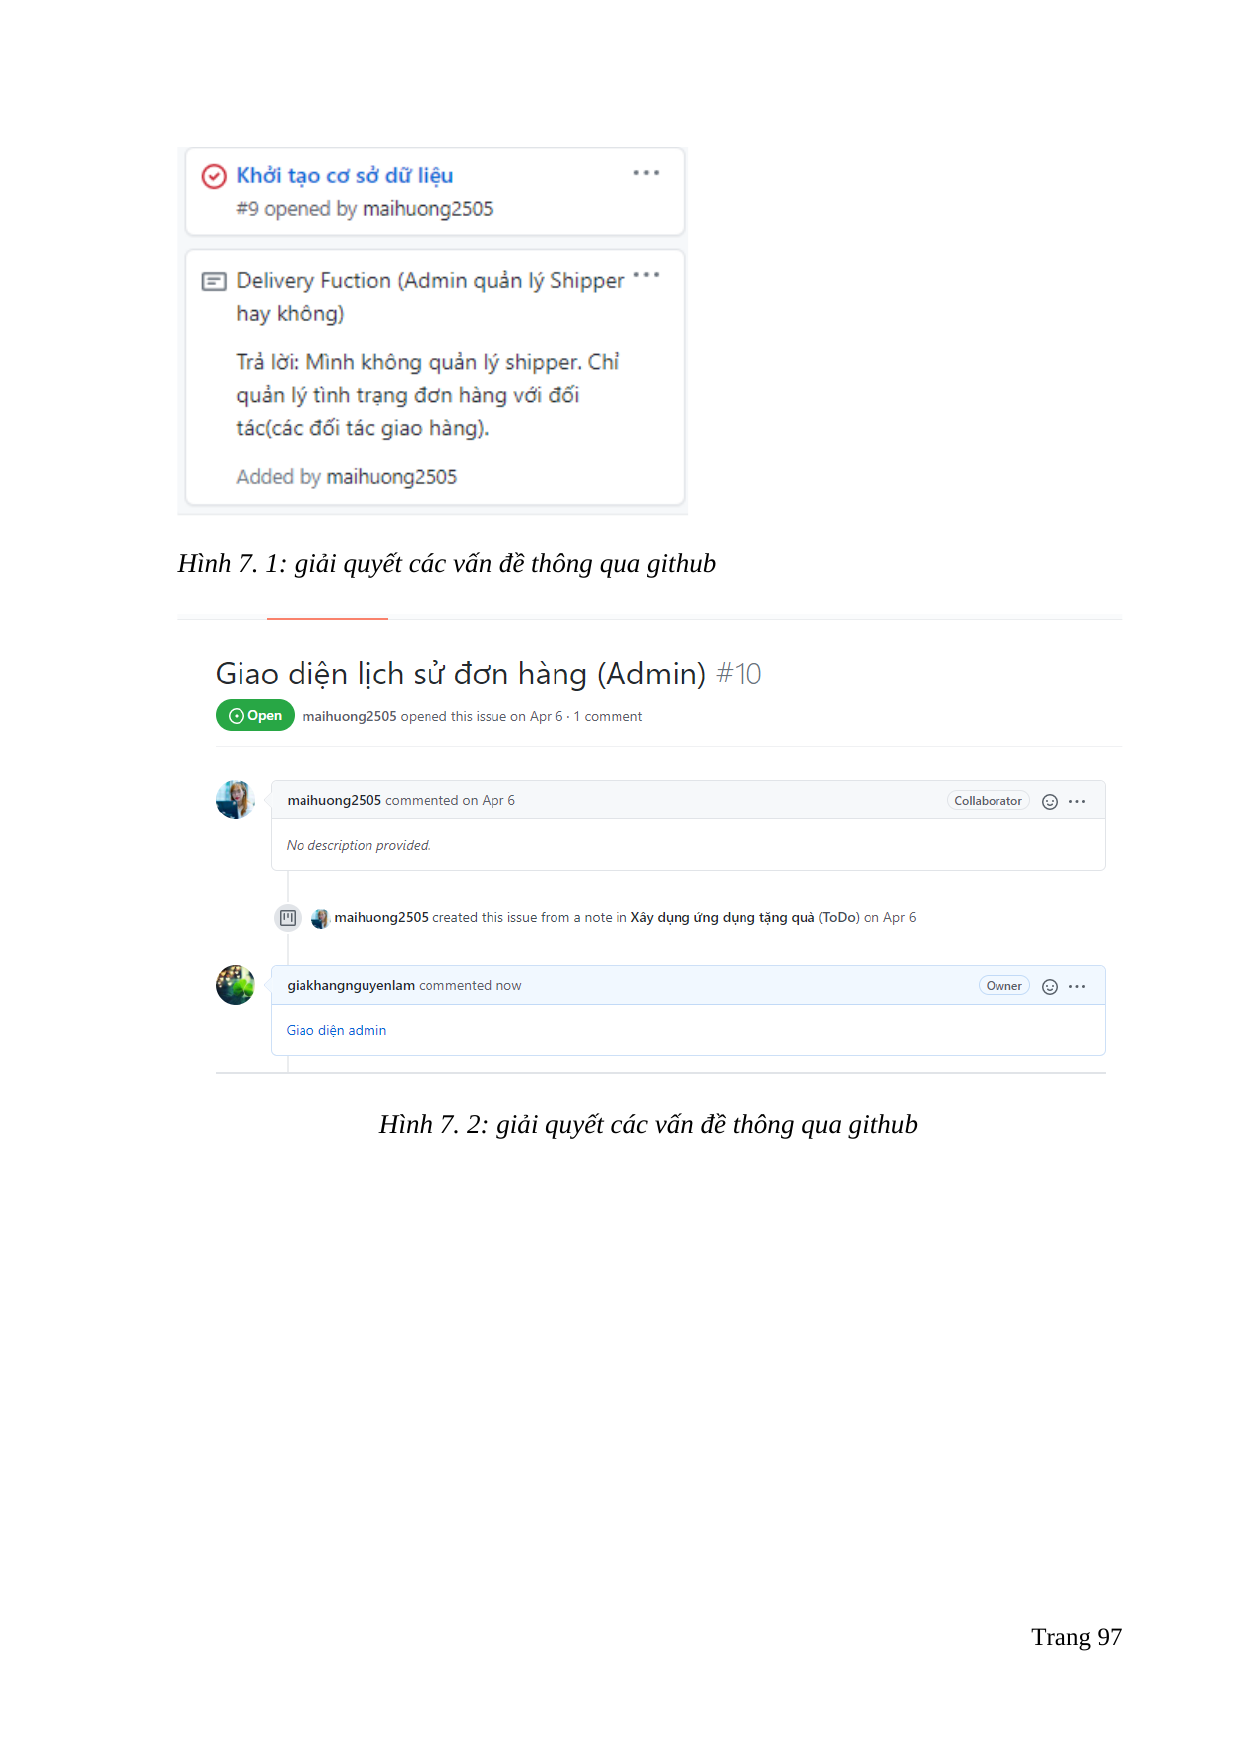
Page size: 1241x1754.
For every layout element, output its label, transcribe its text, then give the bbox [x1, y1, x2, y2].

picture [177, 614, 1123, 1078]
text Hình 7. 2: giải quyết các vấn đề thông qua github [177, 1108, 1122, 1139]
picture [177, 147, 689, 517]
text Hình 7. 1: giải quyết các vấn đề thông qua github [177, 547, 1122, 578]
